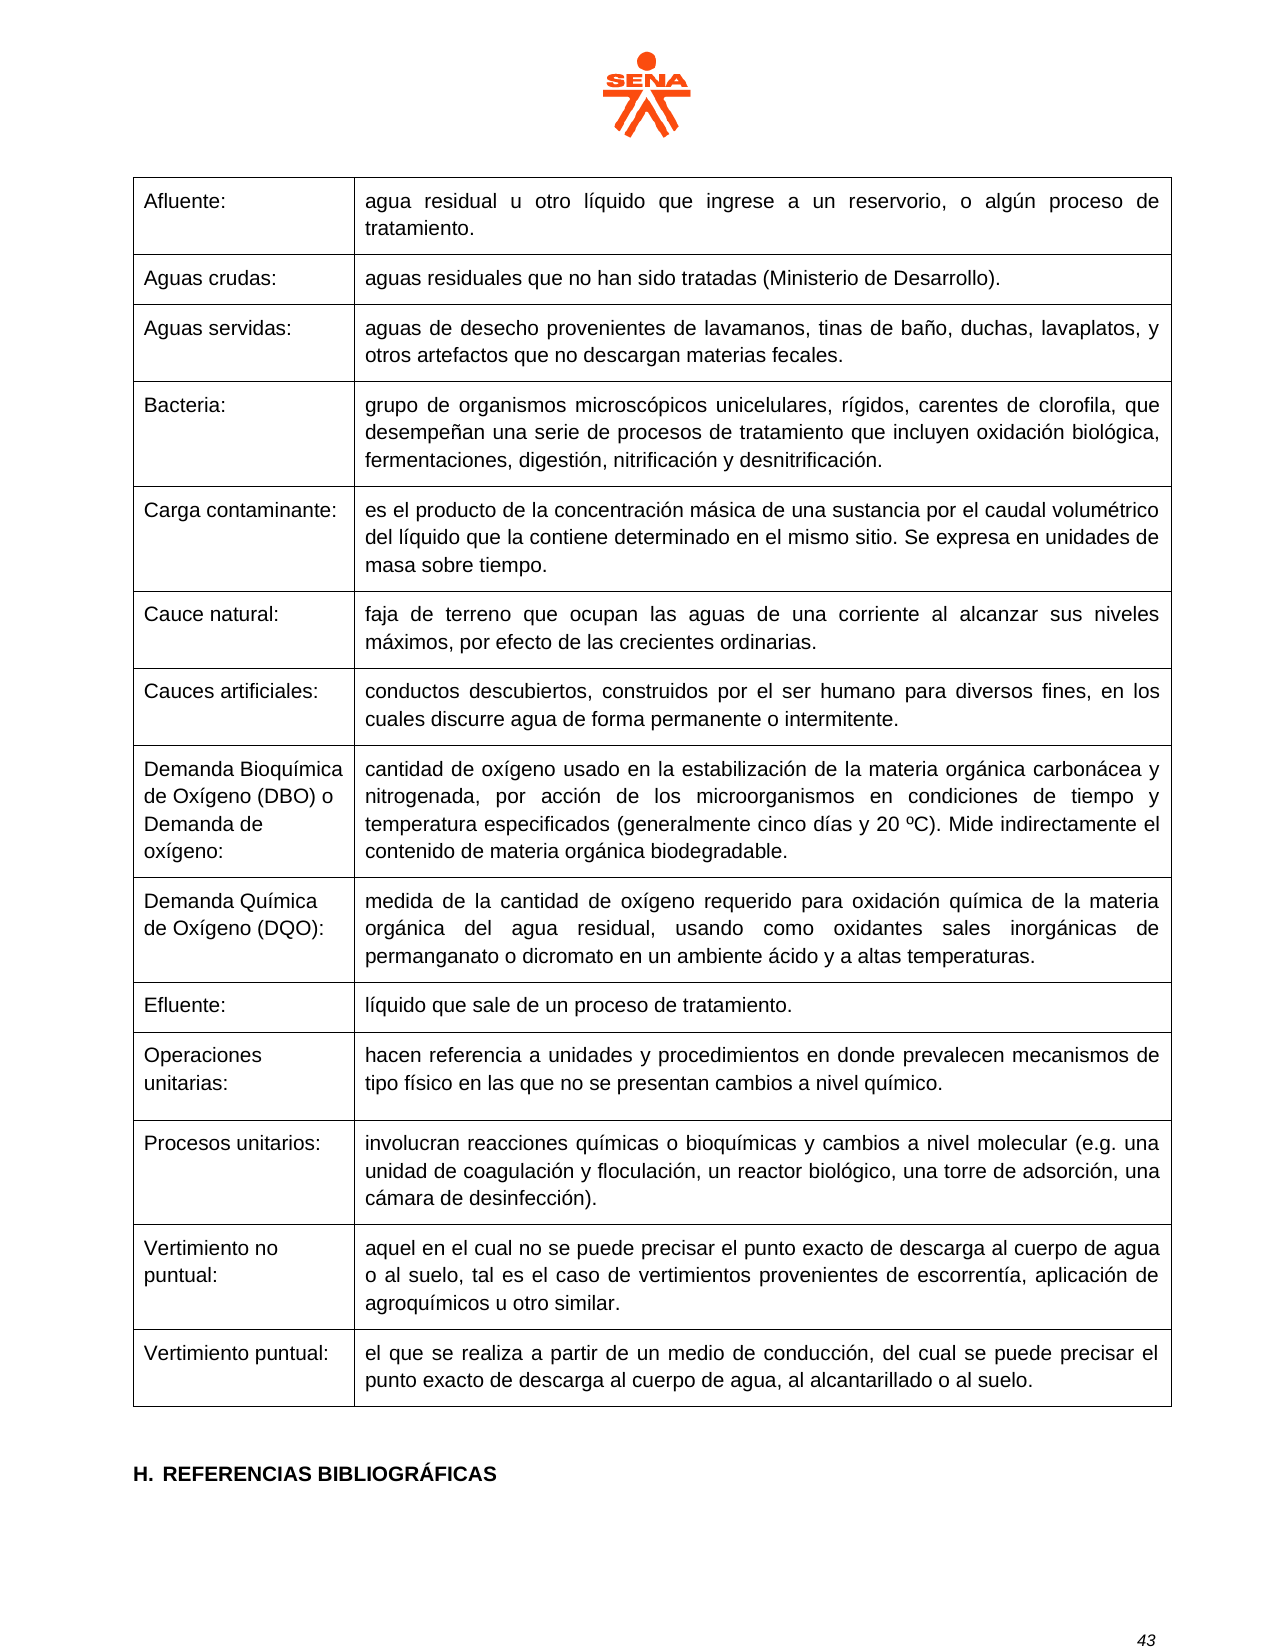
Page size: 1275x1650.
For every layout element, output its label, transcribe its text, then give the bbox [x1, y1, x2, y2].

table_cell Demanda Bioquímica de Oxígeno (DBO) o Demanda de oxígeno: [134, 746, 354, 877]
table_cell medida de la cantidad de oxígeno requerido para oxidación química de la materia orgánica del agua residual, usando como oxidantes sales inorgánicas de permanganato o dicromato en un ambiente ácido y a altas temperaturas. [355, 878, 1171, 982]
table_cell conductos descubiertos, construidos por el ser humano para diversos fines, en los cuales discurre agua de forma permanente o intermitente. [355, 669, 1171, 745]
picture [593, 48, 697, 142]
table_cell faja de terreno que ocupan las aguas de una corriente al alcanzar sus niveles máximos, por efecto de las crecientes ordinarias. [355, 592, 1171, 668]
table_cell agua residual u otro líquido que ingrese a un reservorio, o algún proceso de tratamiento. [355, 178, 1171, 254]
table_cell Bacteria: [134, 382, 354, 486]
table_cell es el producto de la concentración másica de una sustancia por el caudal volumétrico del líquido que la contiene determinado en el mismo sitio. Se expresa en unidades de masa sobre tiempo. [355, 487, 1171, 591]
table_cell aguas de desecho provenientes de lavamanos, tinas de baño, duchas, lavaplatos, y otros artefactos que no descargan materias fecales. [355, 305, 1171, 381]
table_cell Procesos unitarios: [134, 1121, 354, 1224]
table_cell Aguas servidas: [134, 305, 354, 381]
table_cell Aguas crudas: [134, 255, 354, 304]
table_cell aguas residuales que no han sido tratadas (Ministerio de Desarrollo). [355, 255, 1171, 304]
table_cell líquido que sale de un proceso de tratamiento. [355, 983, 1171, 1032]
table_cell Vertimiento puntual: [134, 1330, 354, 1406]
table_cell involucran reacciones químicas o bioquímicas y cambios a nivel molecular (e.g. una unidad de coagulación y floculación, un reactor biológico, una torre de adsorción, una cámara de desinfección). [355, 1121, 1171, 1224]
table_cell el que se realiza a partir de un medio de conducción, del cual se puede precisar el punto exacto de descarga al cuerpo de agua, al alcantarillado o al suelo. [355, 1330, 1171, 1406]
table_cell Afluente: [134, 178, 354, 254]
table_cell Demanda Química de Oxígeno (DQO): [134, 878, 354, 982]
table_cell cantidad de oxígeno usado en la estabilización de la materia orgánica carbonácea y nitrogenada, por acción de los microorganismos en condiciones de tiempo y temperatura especificados (generalmente cinco días y 20 ºC). Mide indirectamente el contenido de materia orgánica biodegradable. [355, 746, 1171, 877]
table_cell Operaciones unitarias: [134, 1033, 354, 1119]
table_cell Efluente: [134, 983, 354, 1032]
table_cell Vertimiento no puntual: [134, 1225, 354, 1329]
table_cell Cauce natural: [134, 592, 354, 668]
table_cell hacen referencia a unidades y procedimientos en donde prevalecen mecanismos de tipo físico en las que no se presentan cambios a nivel químico. [355, 1033, 1171, 1119]
table_cell Carga contaminante: [134, 487, 354, 591]
table_cell aquel en el cual no se puede precisar el punto exacto de descarga al cuerpo de agua o al suelo, tal es el caso de vertimientos provenientes de escorrentía, aplicación de agroquímicos u otro similar. [355, 1225, 1171, 1329]
table_cell grupo de organismos microscópicos unicelulares, rígidos, carentes de clorofila, que desempeñan una serie de procesos de tratamiento que incluyen oxidación biológica, fermentaciones, digestión, nitrificación y desnitrificación. [355, 382, 1171, 486]
list REFERENCIAS BIBLIOGRÁFICAS [133, 1462, 1157, 1486]
table_cell Cauces artificiales: [134, 669, 354, 745]
